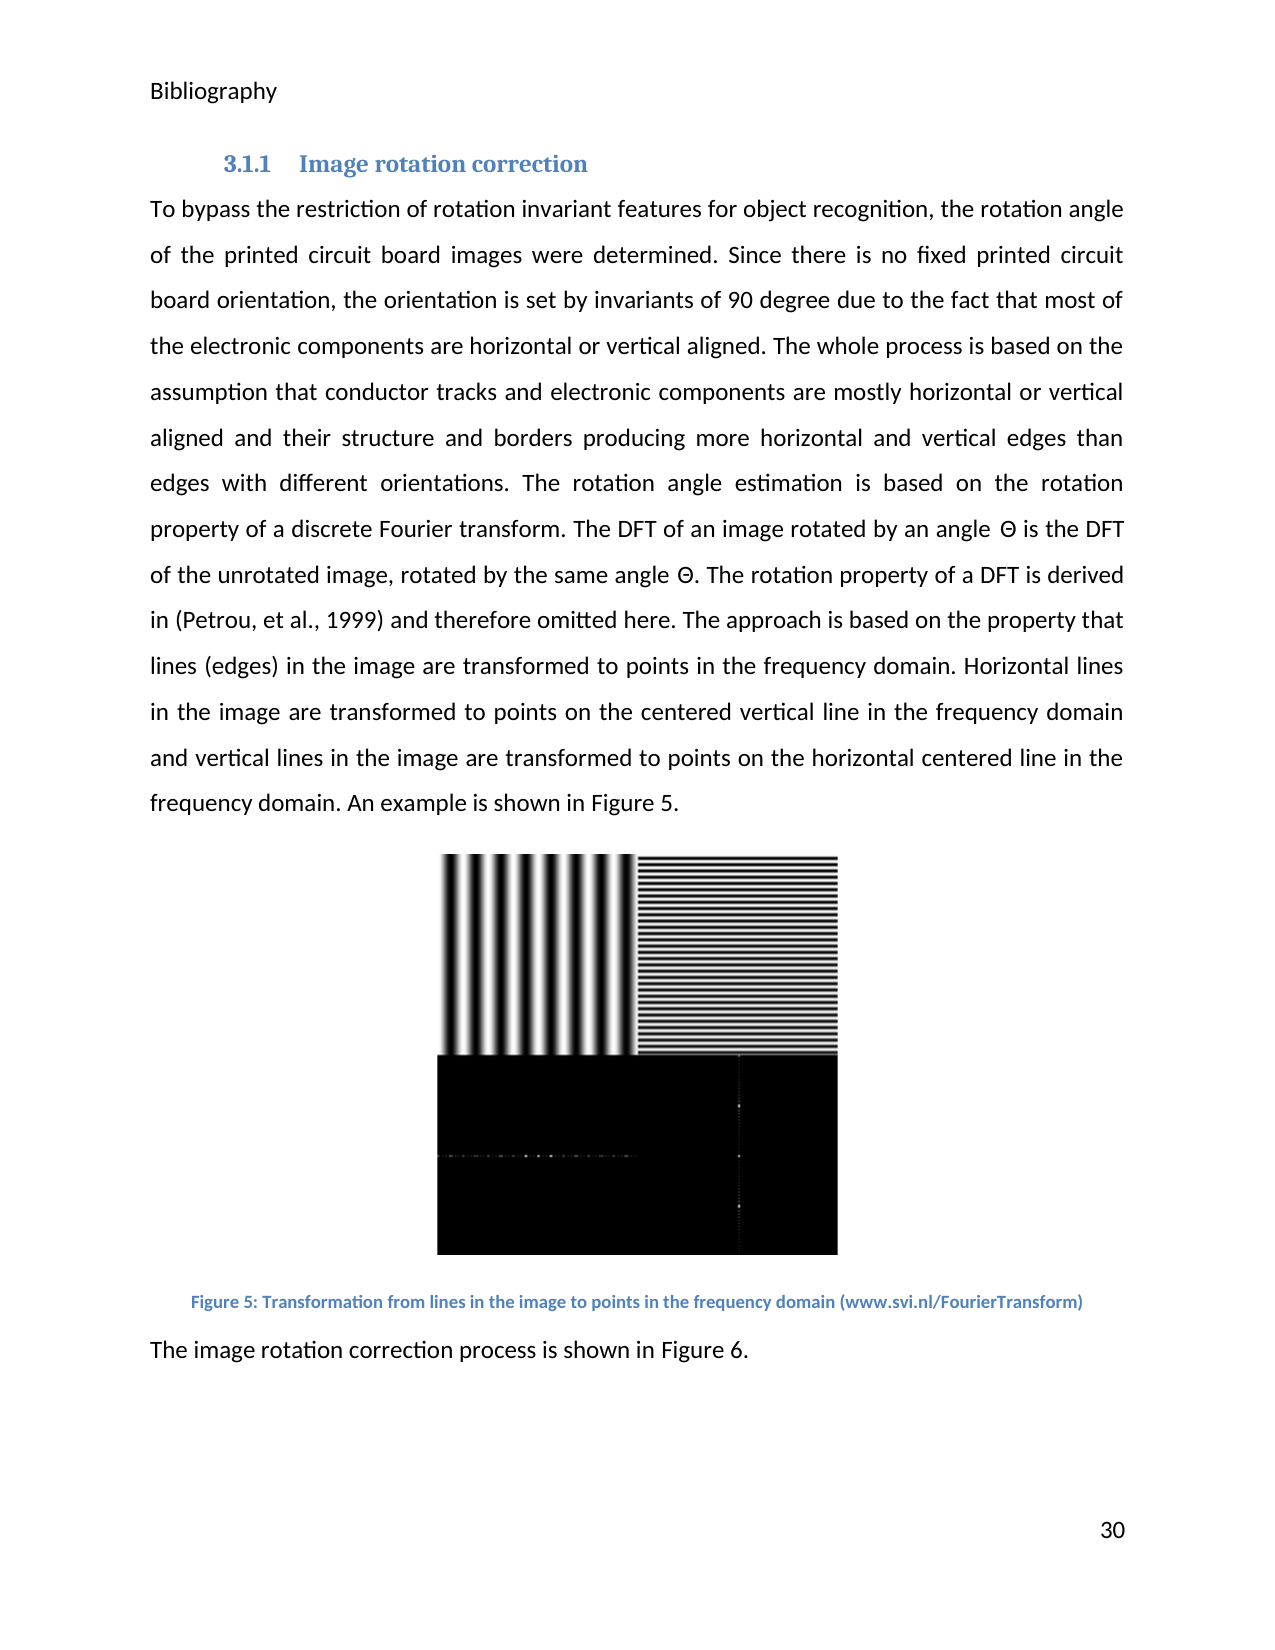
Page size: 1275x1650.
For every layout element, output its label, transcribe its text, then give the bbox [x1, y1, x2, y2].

picture [437, 854, 838, 1255]
text The image rotation correction process is shown in Figure 6. [150, 1334, 1125, 1365]
text To bypass the restriction of rotation invariant features for object recognition, the rotation angle of the printed circuit board images were determined. Since there is no fixed printed circuit board orientation, the orientation is set by invariants of 90 degree due to the fact that most of the electronic components are horizontal or vertical aligned. The whole process is based on the assumption that conductor tracks and electronic components are mostly horizontal or vertical aligned and their structure and borders producing more horizontal and vertical edges than edges with different orientations. The rotation angle estimation is based on the rotation property of a discrete Fourier transform. The DFT of an image rotated by an angle Θ is the DFT of the unrotated image, rotated by the same angle Θ. The rotation property of a DFT is derived in and therefore omitted here. The approach is based on the property that lines (edges) in the image are transformed to points in the frequency domain. Horizontal lines in the image are transformed to points on the centered vertical line in the frequency domain and vertical lines in the image are transformed to points on the horizontal centered line in the frequency domain. An example is shown in Figure 5. [150, 193, 1125, 818]
subtitle Image rotation correction [224, 150, 1125, 179]
